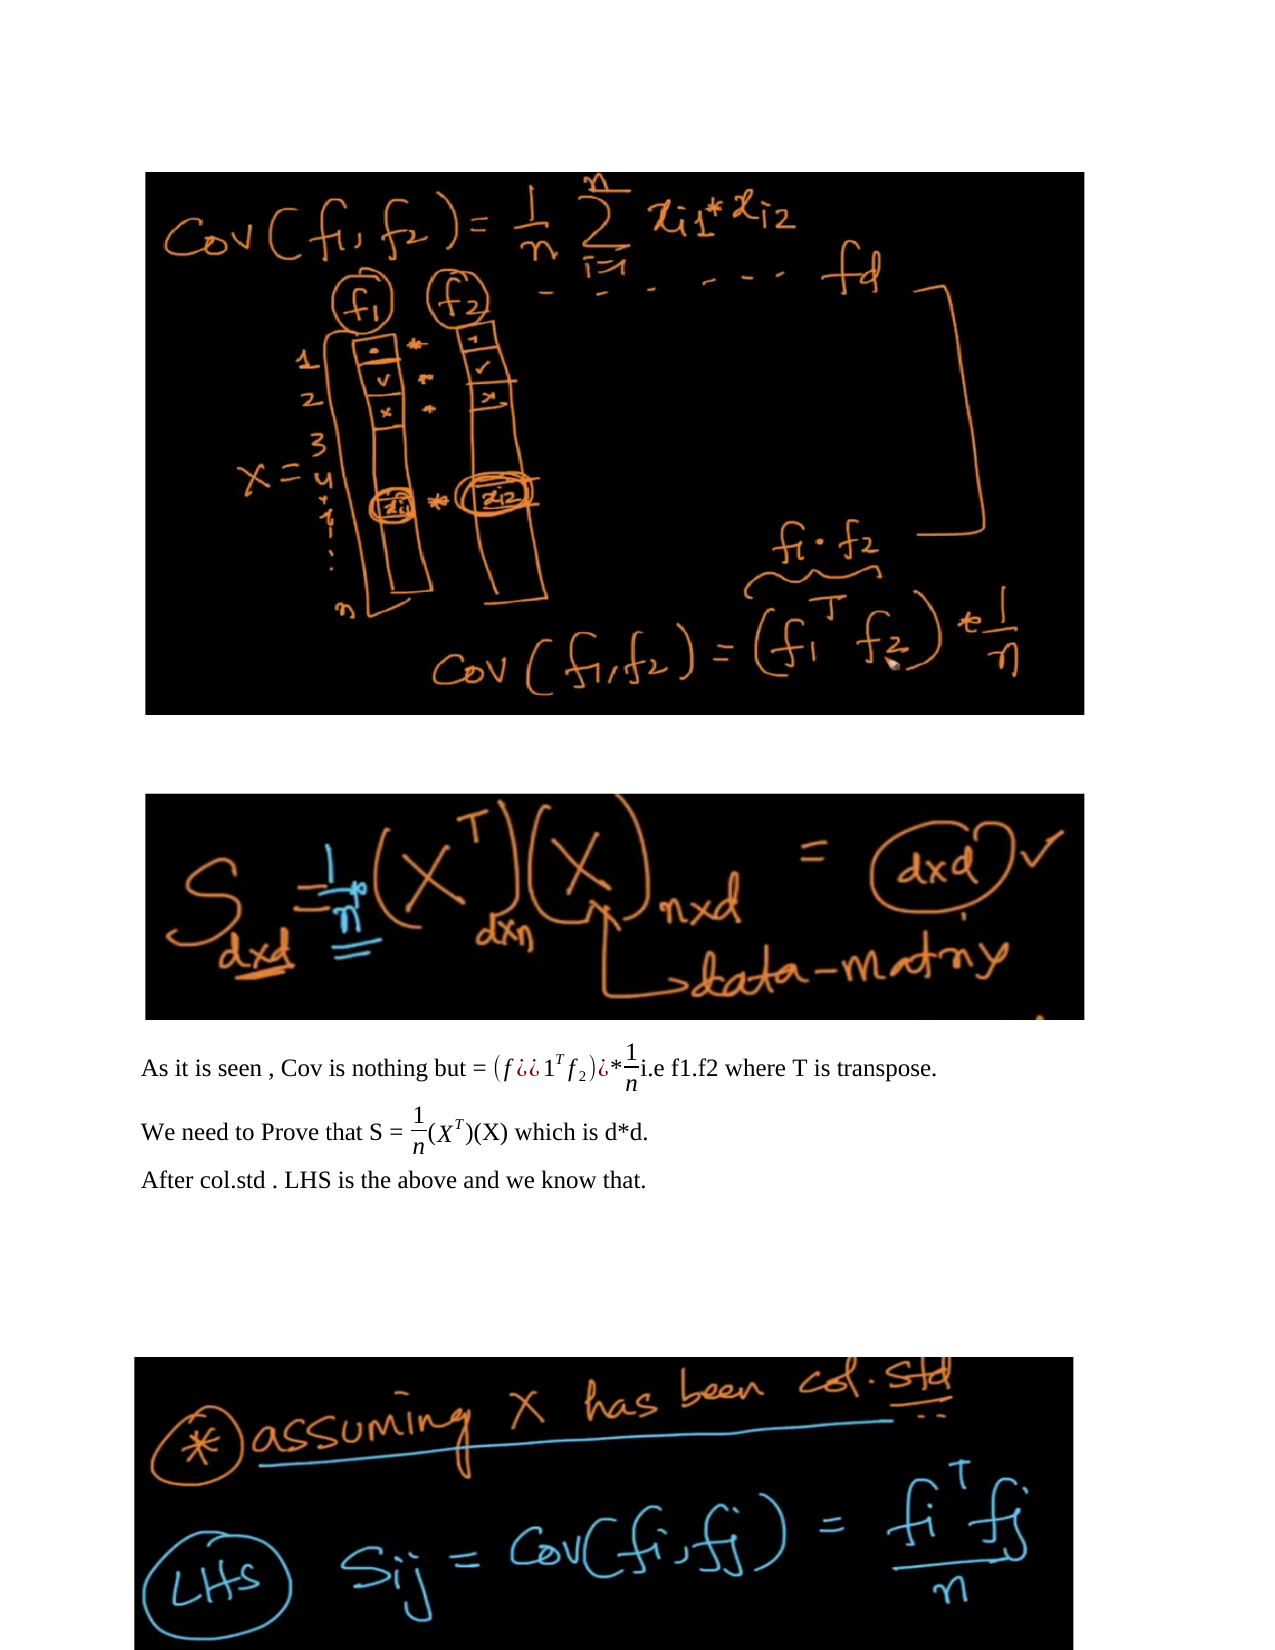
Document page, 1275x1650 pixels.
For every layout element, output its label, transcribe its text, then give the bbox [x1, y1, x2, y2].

picture [145, 790, 1085, 1020]
picture [145, 168, 1085, 715]
text After col.std . LHS is the above and we know that. [141, 1165, 1155, 1193]
text We need to Prove that S = ()(X) which is d*d. [141, 1101, 1155, 1160]
picture [134, 1357, 1074, 1650]
